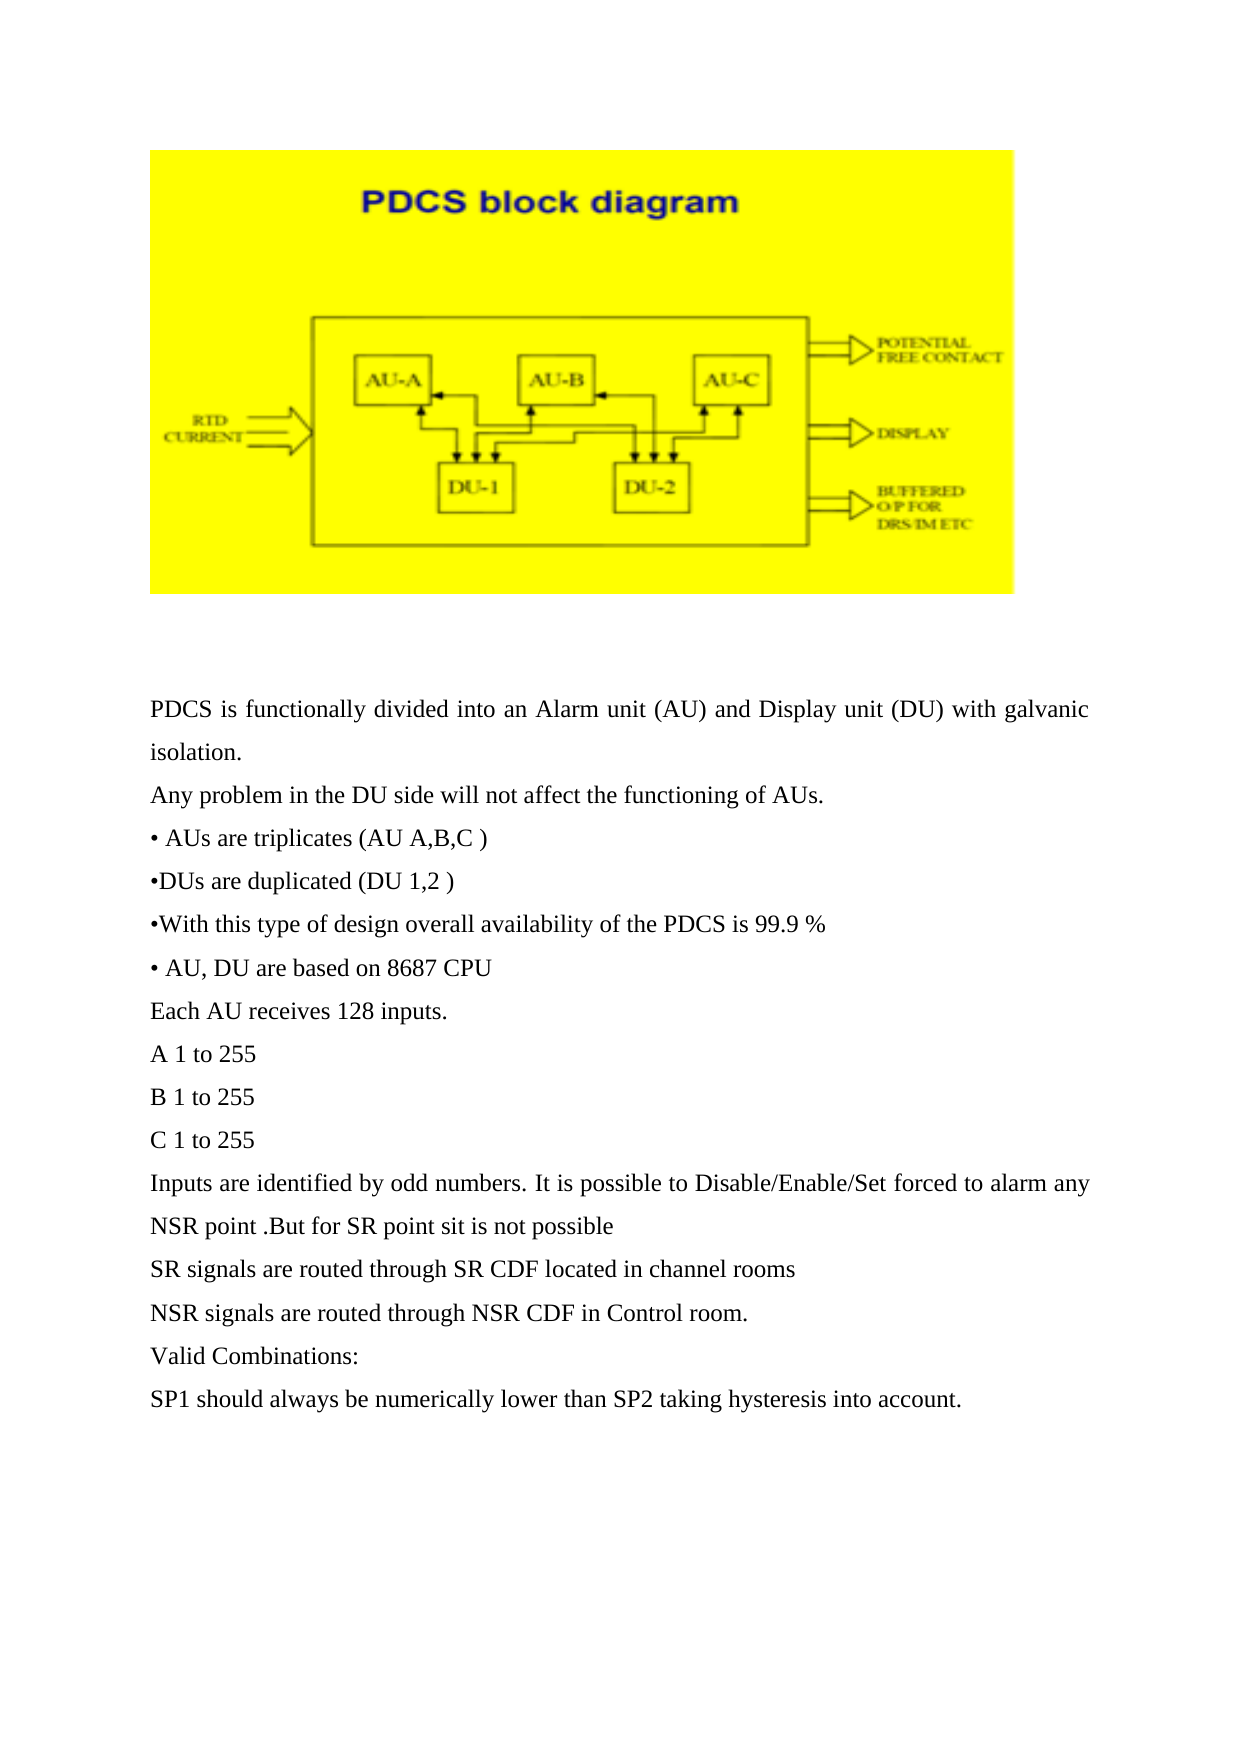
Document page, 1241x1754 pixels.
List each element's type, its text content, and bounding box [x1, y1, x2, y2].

text • AU, DU are based on 8687 CPU [150, 953, 1090, 981]
text Inputs are identified by odd numbers. It is possible to Disable/Enable/Set forced to alarm any NSR point..But for SR point sit is not possible [150, 1168, 1090, 1240]
picture [150, 150, 1018, 594]
text B 1 to 255 [150, 1082, 1090, 1111]
text PDCS is functionally divided into an Alarm unit (AU) and Display unit (DU) with galvanic isolation. [150, 694, 1090, 766]
text Valid Combinations: [150, 1341, 1090, 1369]
text • AUs are triplicates (AU A,B,C ) [150, 823, 1090, 852]
text •With this type of design overall availability of the PDCS is 99.9 % [150, 909, 1090, 938]
text A 1 to 255 [150, 1039, 1090, 1068]
text SR signals are routed through SR CDF located in channel rooms [150, 1254, 1090, 1283]
text Each AU receives 128 inputs. [150, 996, 1090, 1024]
text NSR signals are routed through NSR CDF in Control room. [150, 1298, 1090, 1326]
text SP1 should always be numerically lower than SP2 taking hysteresis into account. [150, 1384, 1090, 1413]
text C 1 to 255 [150, 1125, 1090, 1154]
text •DUs are duplicated (DU 1,2 ) [150, 866, 1090, 895]
text Any problem in the DU side will not affect the functioning of AUs. [150, 780, 1090, 809]
